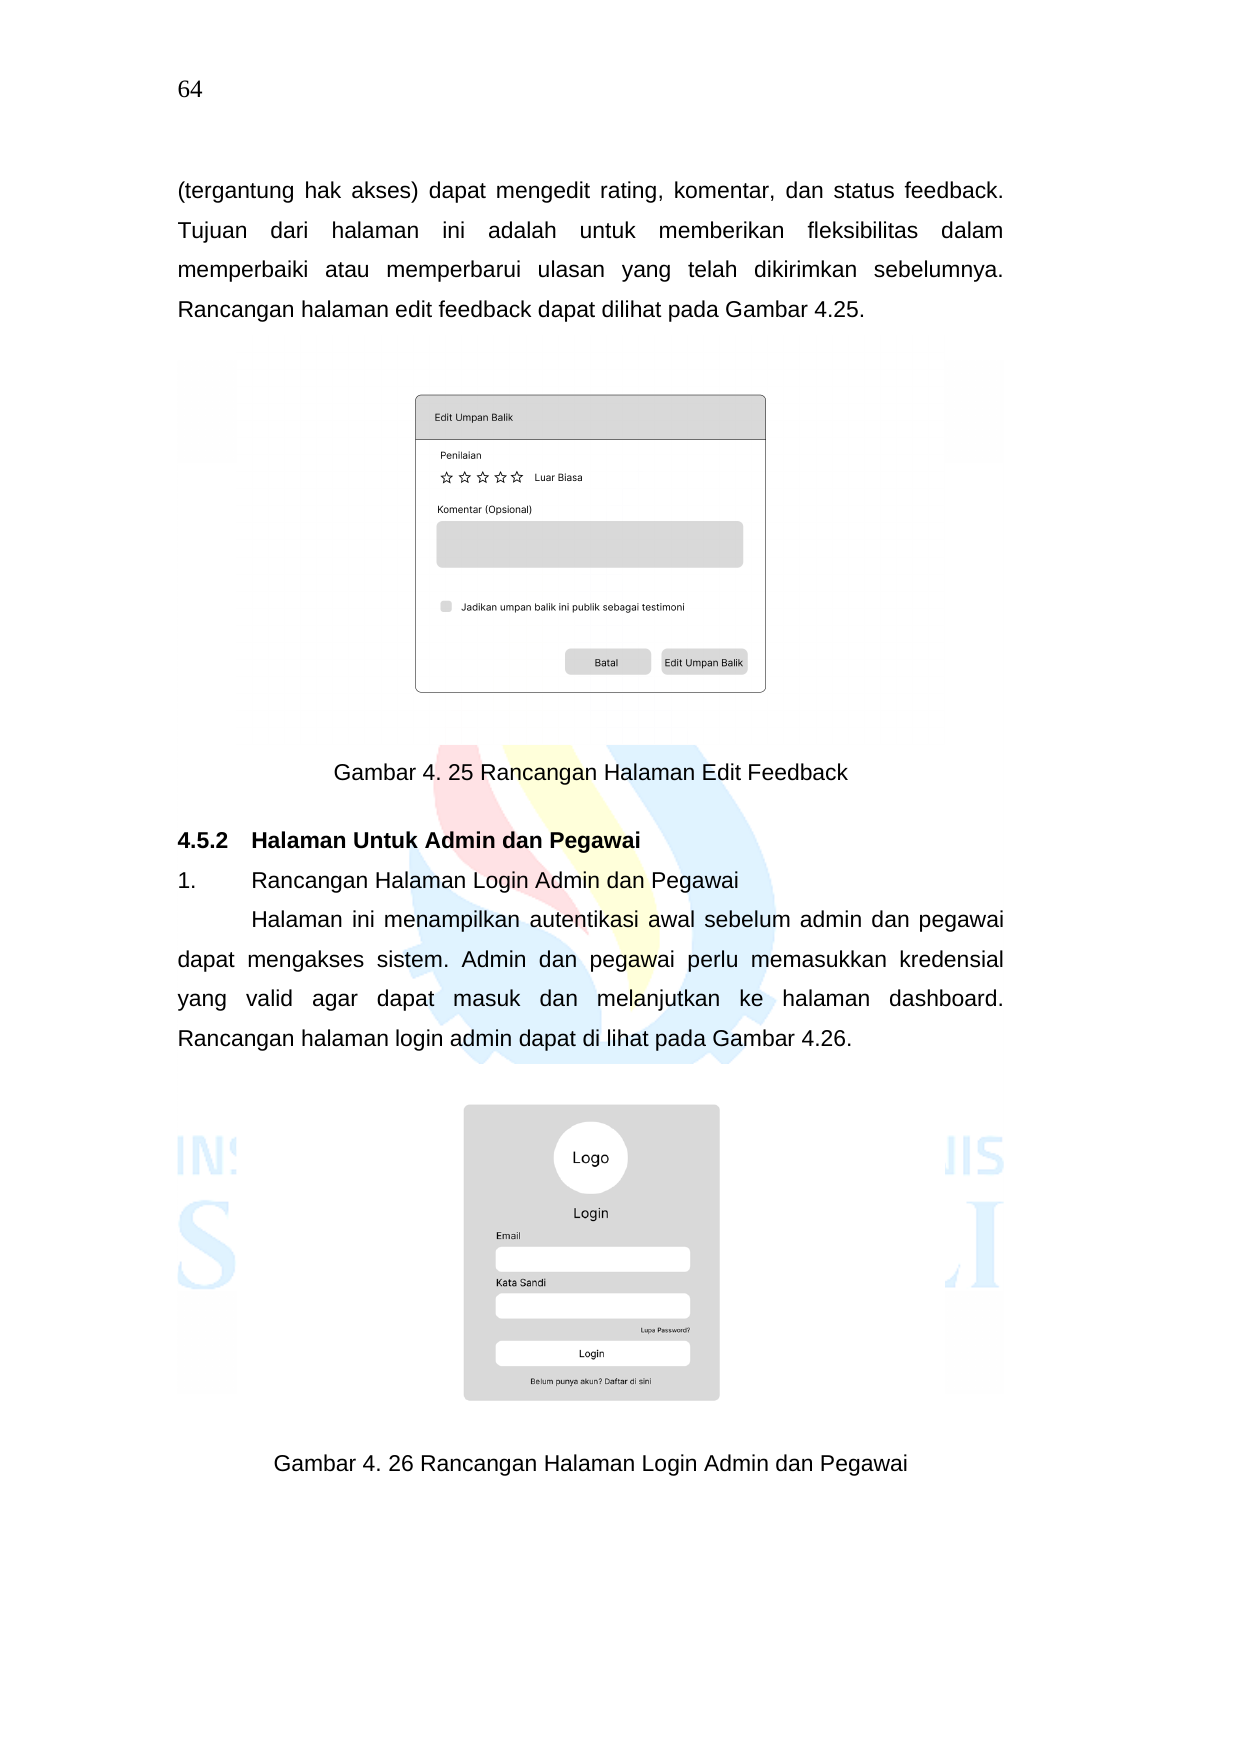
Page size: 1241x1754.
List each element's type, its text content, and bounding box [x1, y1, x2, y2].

picture [236, 335, 945, 745]
subtitle Halaman Untuk Admin dan Pegawai [177, 827, 1004, 853]
list Rancangan Halaman Login Admin dan Pegawai [177, 867, 1004, 893]
text Halaman ini menampilkan autentikasi awal sebelum admin dan pegawai dapat mengakses sistem. Admin dan pegawai perlu memasukkan kredensial yang valid agar dapat masuk dan melanjutkan ke halaman dashboard. Rancangan halaman login admin dapat di lihat pada Gambar 4.26. [177, 906, 1004, 1051]
text Gambar 4. 26 Rancangan Halaman Login Admin dan Pegawai [177, 1450, 1004, 1476]
text Gambar 4. 25 Rancangan Halaman Edit Feedback [177, 759, 1004, 785]
picture [236, 1064, 945, 1436]
